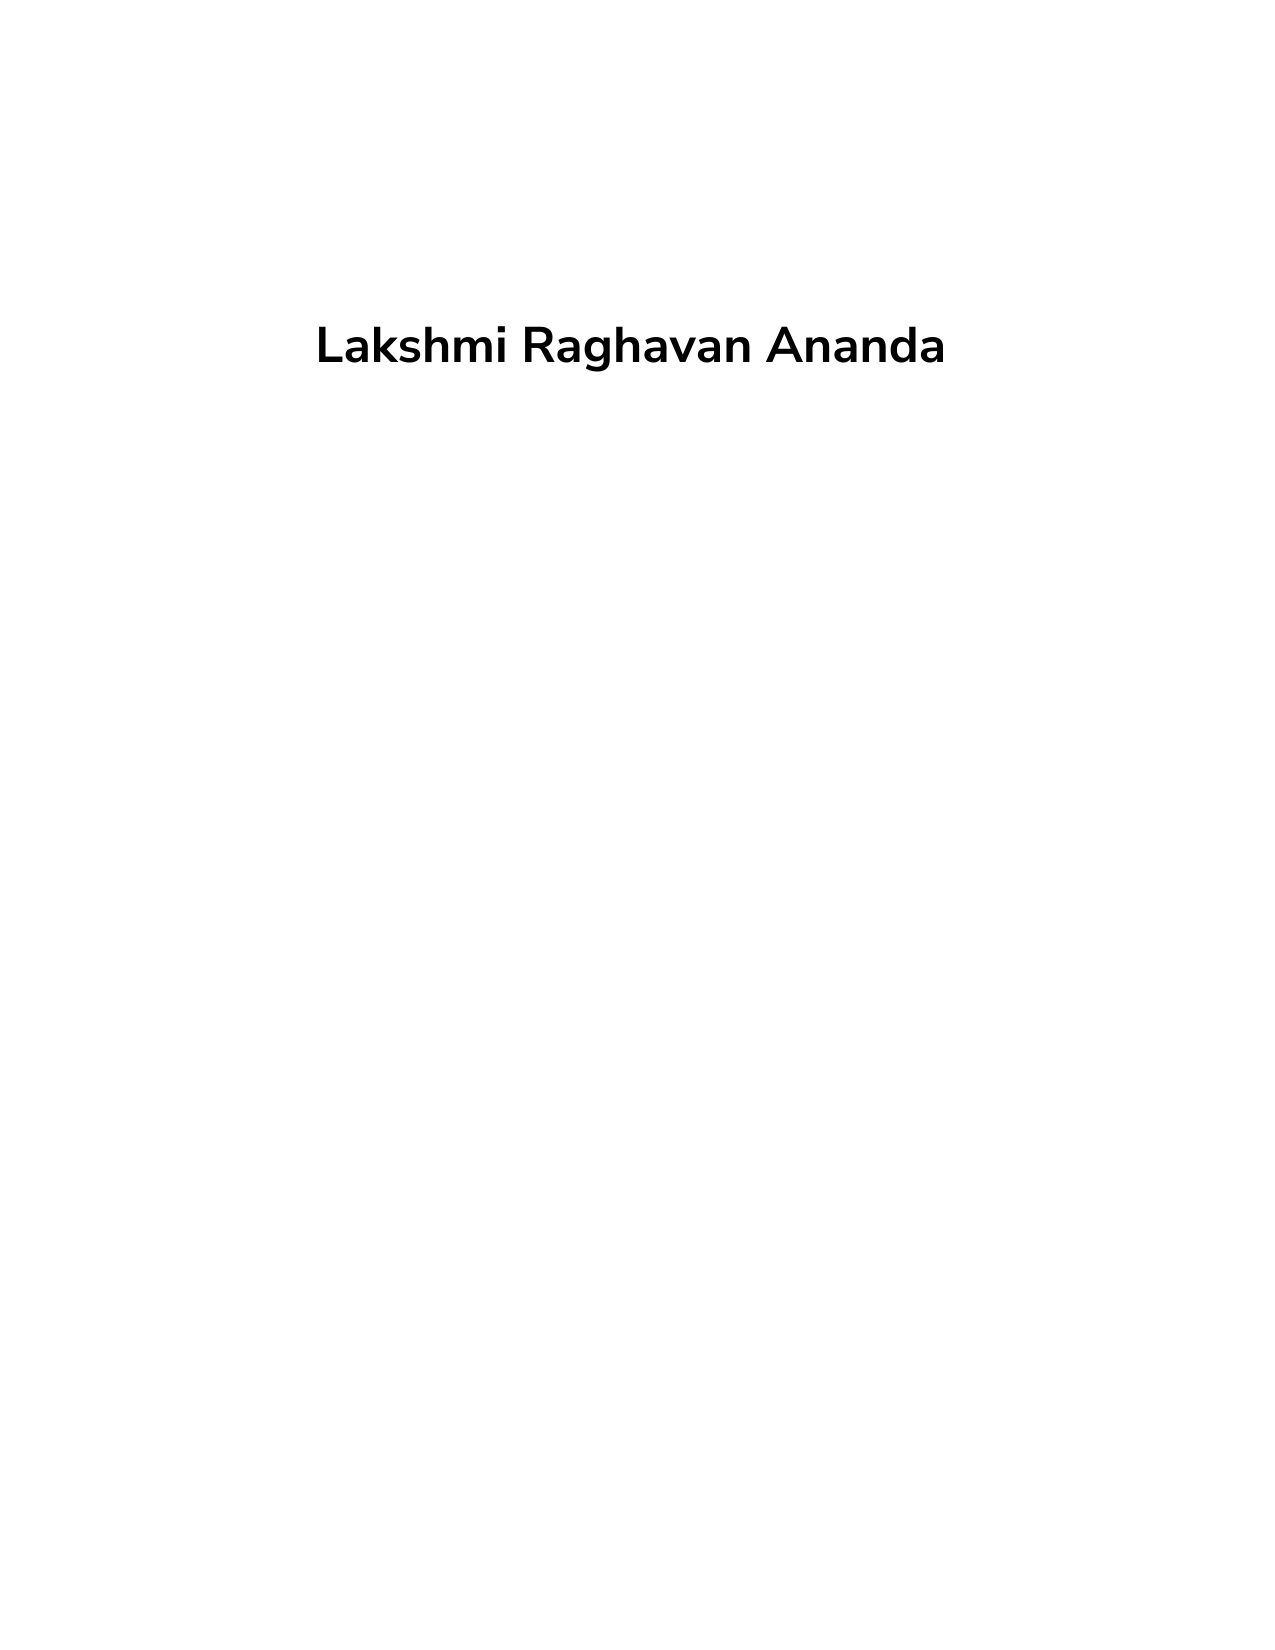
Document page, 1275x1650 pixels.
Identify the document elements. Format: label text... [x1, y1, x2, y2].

text Lakshmi Raghavan Ananda [159, 312, 1114, 380]
